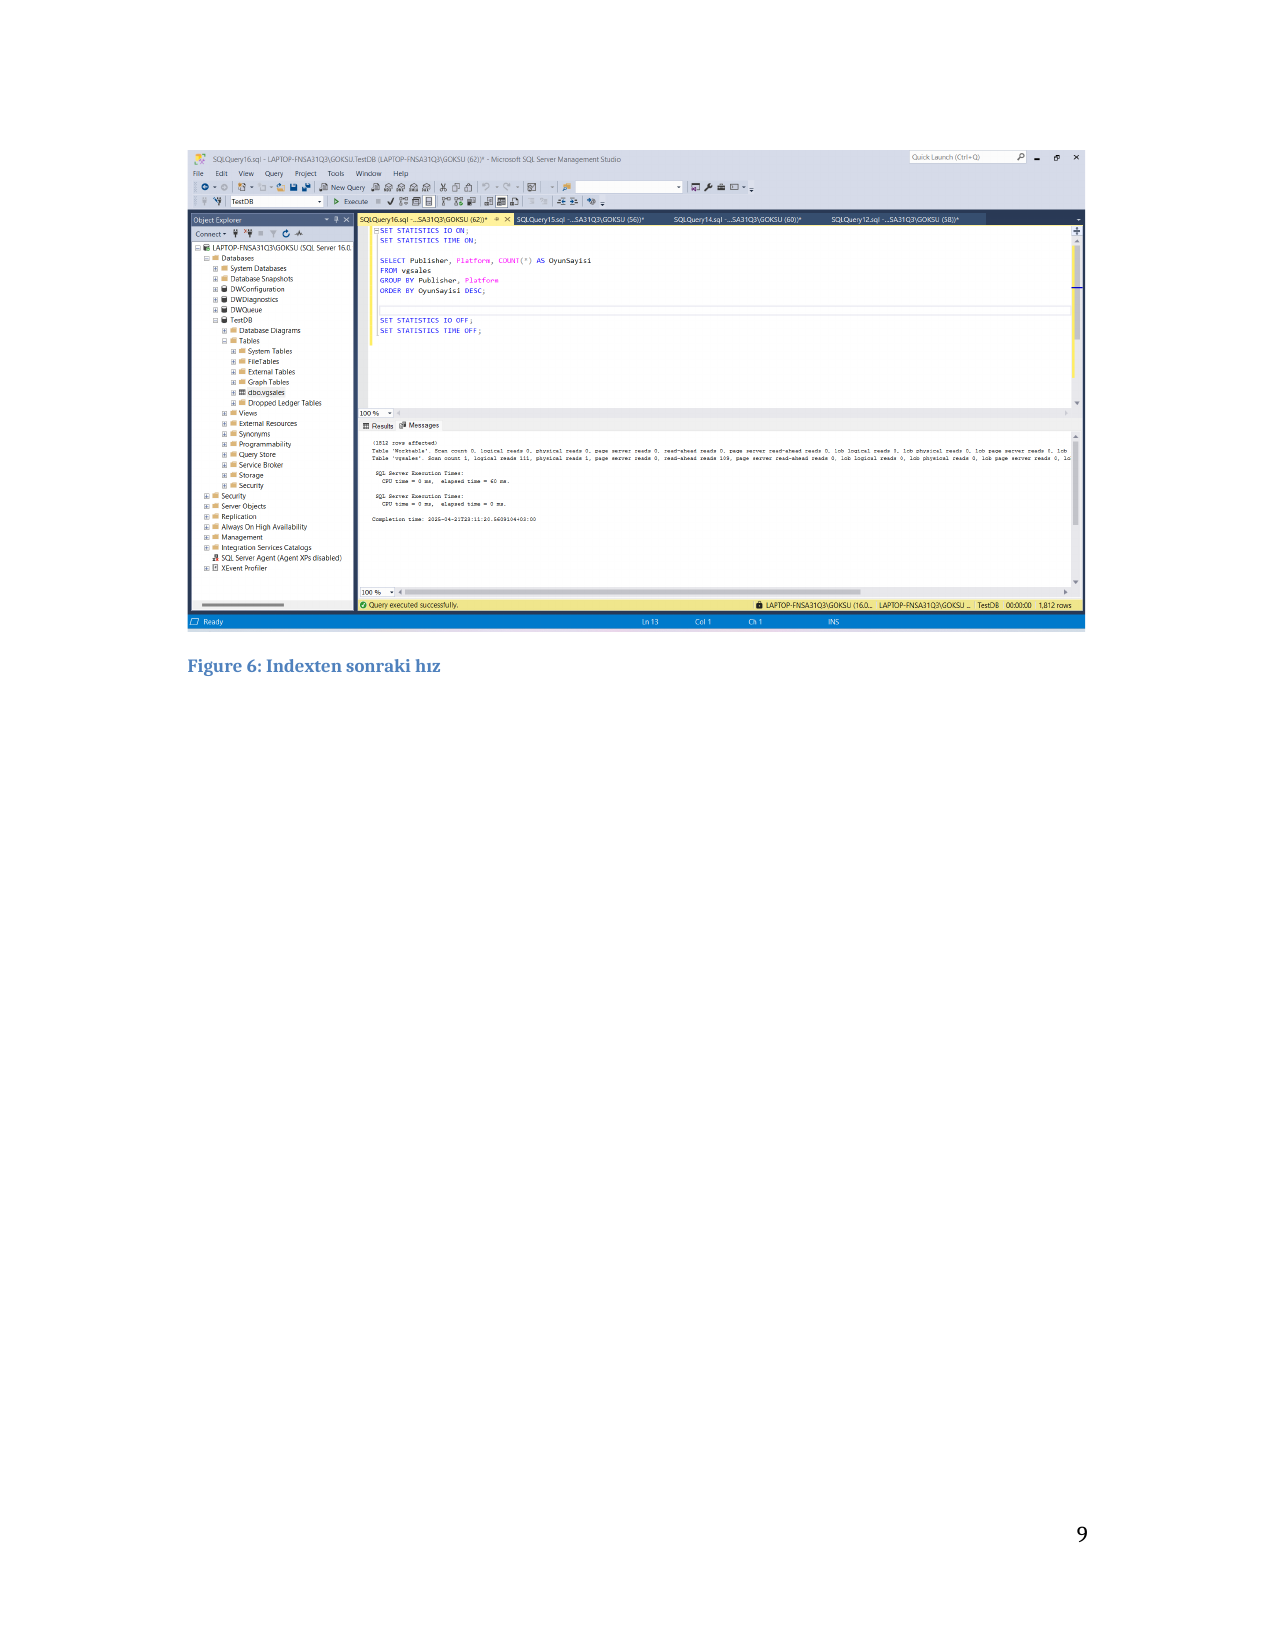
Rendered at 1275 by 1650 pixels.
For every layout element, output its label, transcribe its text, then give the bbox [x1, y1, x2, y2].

picture [187, 150, 1085, 632]
text Figure 6: Indexten sonraki hız [187, 656, 1087, 677]
